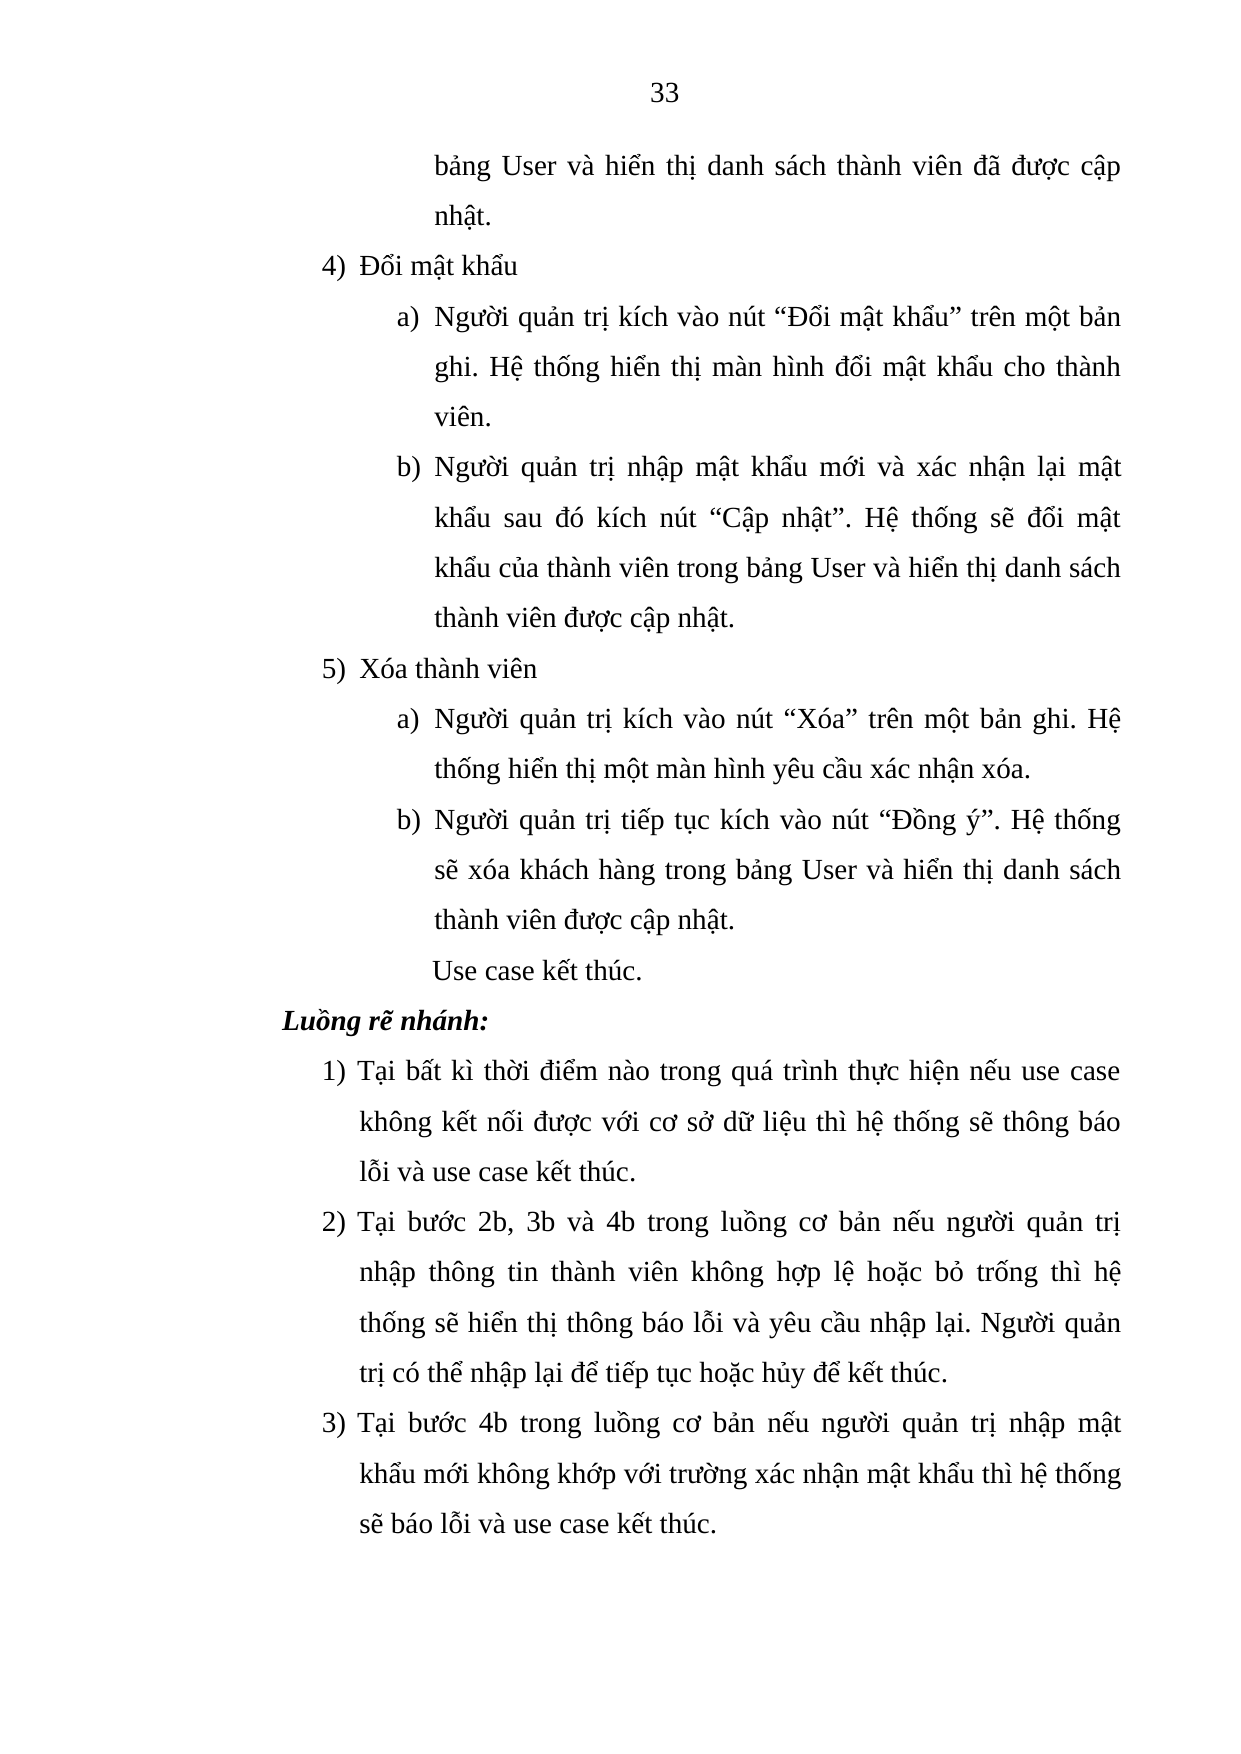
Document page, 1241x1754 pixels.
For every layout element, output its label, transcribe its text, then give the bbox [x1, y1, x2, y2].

list Tại bước 4b trong luồng cơ bản nếu người quản trị nhập mật khẩu mới không khớp với trường xác nhận mật khẩu thì hệ thống sẽ báo lỗi và use case kết thúc. [322, 1406, 1122, 1540]
list Đổi mật khẩu [322, 248, 1122, 282]
list Tại bất kì thời điểm nào trong quá trình thực hiện nếu use case không kết nối được với cơ sở dữ liệu thì hệ thống sẽ thông báo lỗi và use case kết thúc. [322, 1053, 1122, 1187]
list Người quản trị kích vào nút “Xóa” trên một bản ghi. Hệ thống hiển thị một màn hình yêu cầu xác nhận xóa. [397, 701, 1122, 785]
list Use case kết thúc. [282, 953, 1122, 986]
list Người quản trị kích vào nút “Đổi mật khẩu” trên một bản ghi. Hệ thống hiển thị màn hình đổi mật khẩu cho thành viên. [397, 299, 1122, 433]
list Người quản trị nhập mật khẩu mới và xác nhận lại mật khẩu sau đó kích nút “Cập nhật”. Hệ thống sẽ đổi mật khẩu của thành viên trong bảng User và hiển thị danh sách thành viên được cập nhật. [397, 449, 1122, 634]
list Tại bước 2b, 3b và 4b trong luồng cơ bản nếu người quản trị nhập thông tin thành viên không hợp lệ hoặc bỏ trống thì hệ thống sẽ hiển thị thông báo lỗi và yêu cầu nhập lại. Người quản trị có thể nhập lại để tiếp tục hoặc hủy để kết thúc. [322, 1204, 1122, 1389]
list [397, 148, 1122, 232]
list Người quản trị tiếp tục kích vào nút “Đồng ý”. Hệ thống sẽ xóa khách hàng trong bảng User và hiển thị danh sách thành viên được cập nhật. [397, 802, 1122, 936]
list Xóa thành viên [322, 651, 1122, 684]
text Luồng rẽ nhánh: [244, 1003, 1122, 1037]
